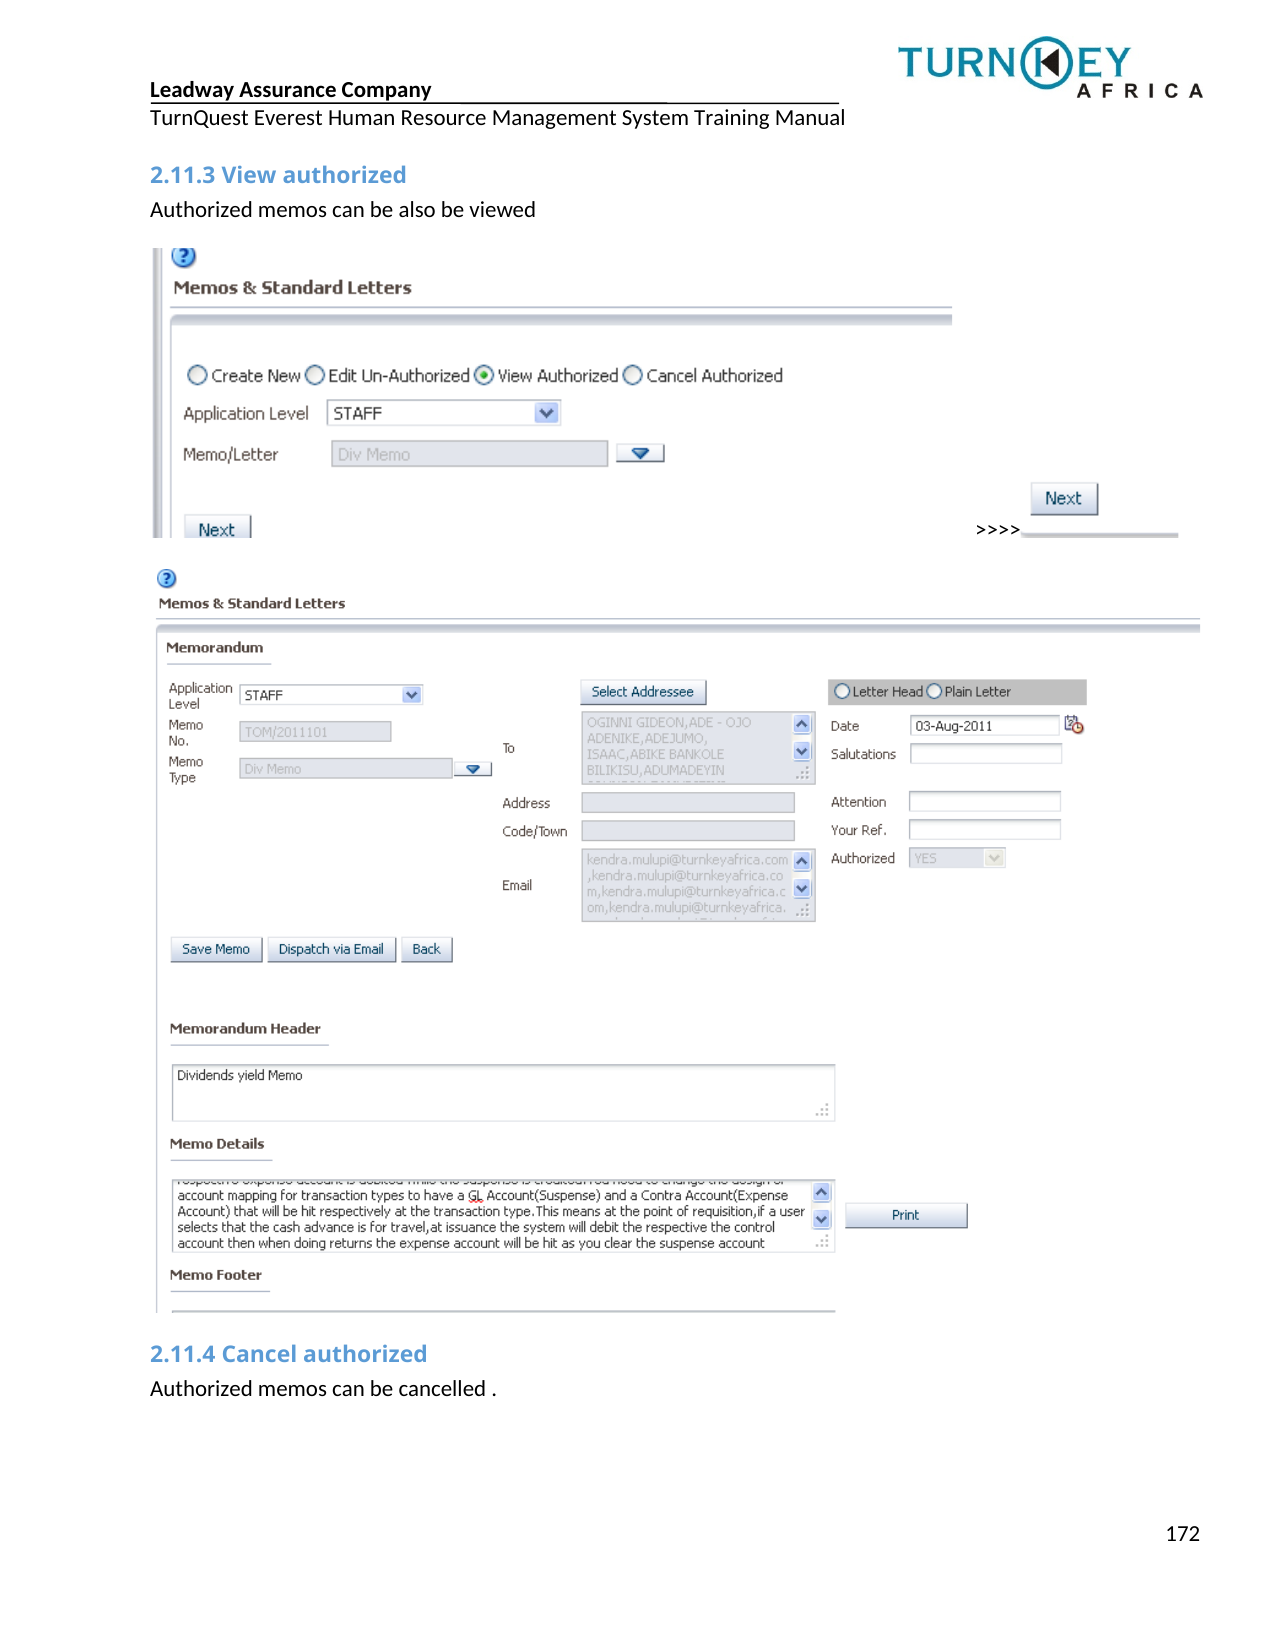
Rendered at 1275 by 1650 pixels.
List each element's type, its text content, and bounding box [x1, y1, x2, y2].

picture [898, 36, 1203, 98]
picture [1020, 465, 1179, 538]
picture [150, 568, 1200, 1313]
text Authorized memos can be cancelled . [150, 1374, 1200, 1402]
subtitle 2.11.3 View authorized [150, 159, 1200, 190]
picture [150, 248, 953, 538]
text Authorized memos can be also be viewed [150, 195, 1200, 223]
subtitle 2.11.4 Cancel authorized [150, 1338, 1200, 1369]
